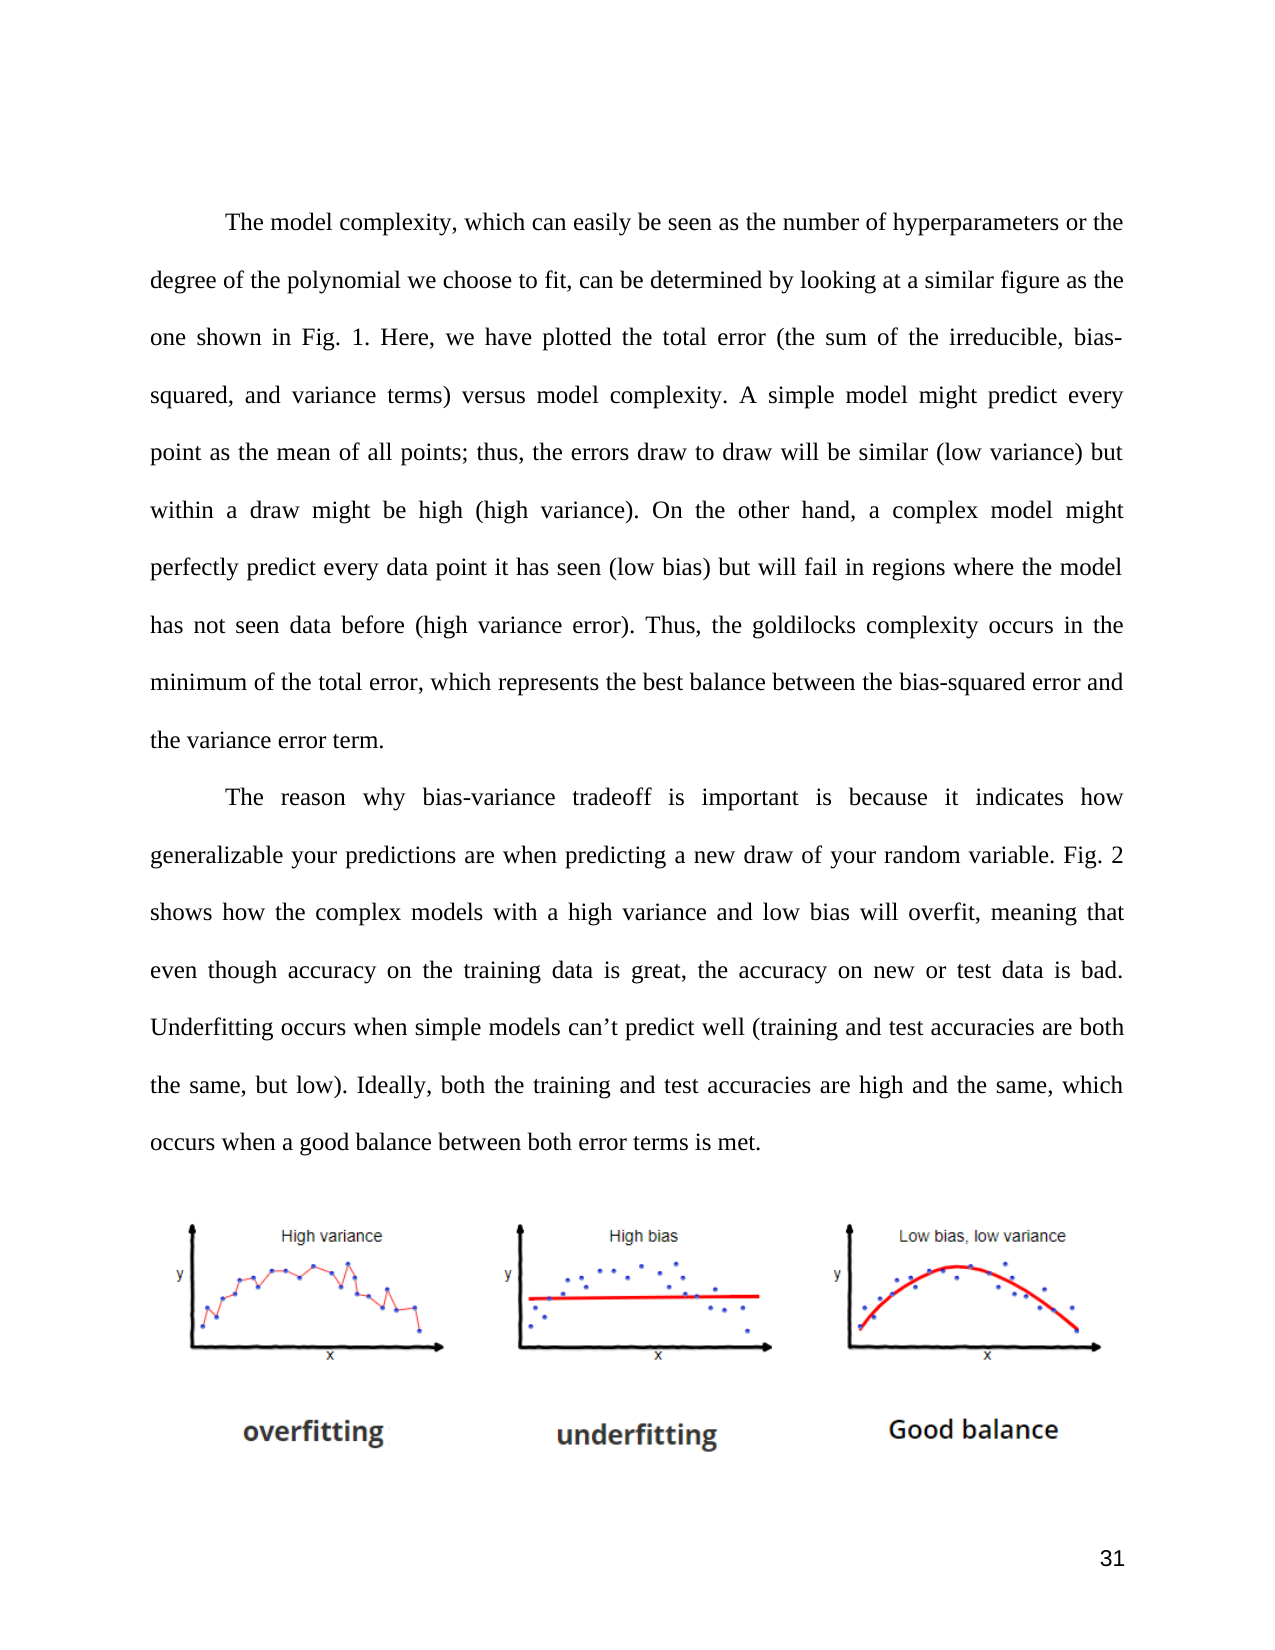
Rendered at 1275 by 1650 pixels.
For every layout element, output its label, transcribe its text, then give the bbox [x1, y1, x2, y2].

picture [150, 1185, 1125, 1464]
text The reason why bias-variance tradeoff is important is because it indicates how generalizable your predictions are when predicting a new draw of your random variable. Fig. 2 shows how the complex models with a high variance and low bias will overfit, meaning that even though accuracy on the training data is great, the accuracy on new or test data is bad. Underfitting occurs when simple models can’t predict well (training and test accuracies are both the same, but low). Ideally, both the training and test accuracies are high and the same, which occurs when a good balance between both error terms is met. [150, 782, 1125, 1156]
text The model complexity, which can easily be seen as the number of hyperparameters or the degree of the polynomial we choose to fit, can be determined by looking at a similar figure as the one shown in Fig. 1. Here, we have plotted the total error (the sum of the irreducible, bias-squared, and variance terms) versus model complexity. A simple model might predict every point as the mean of all points; thus, the errors draw to draw will be similar (low variance) but within a draw might be high (high variance). On the other hand, a complex model might perfectly predict every data point it has seen (low bias) but will fail in regions where the model has not seen data before (high variance error). Thus, the goldilocks complexity occurs in the minimum of the total error, which represents the best balance between the bias-squared error and the variance error term. [150, 207, 1125, 754]
